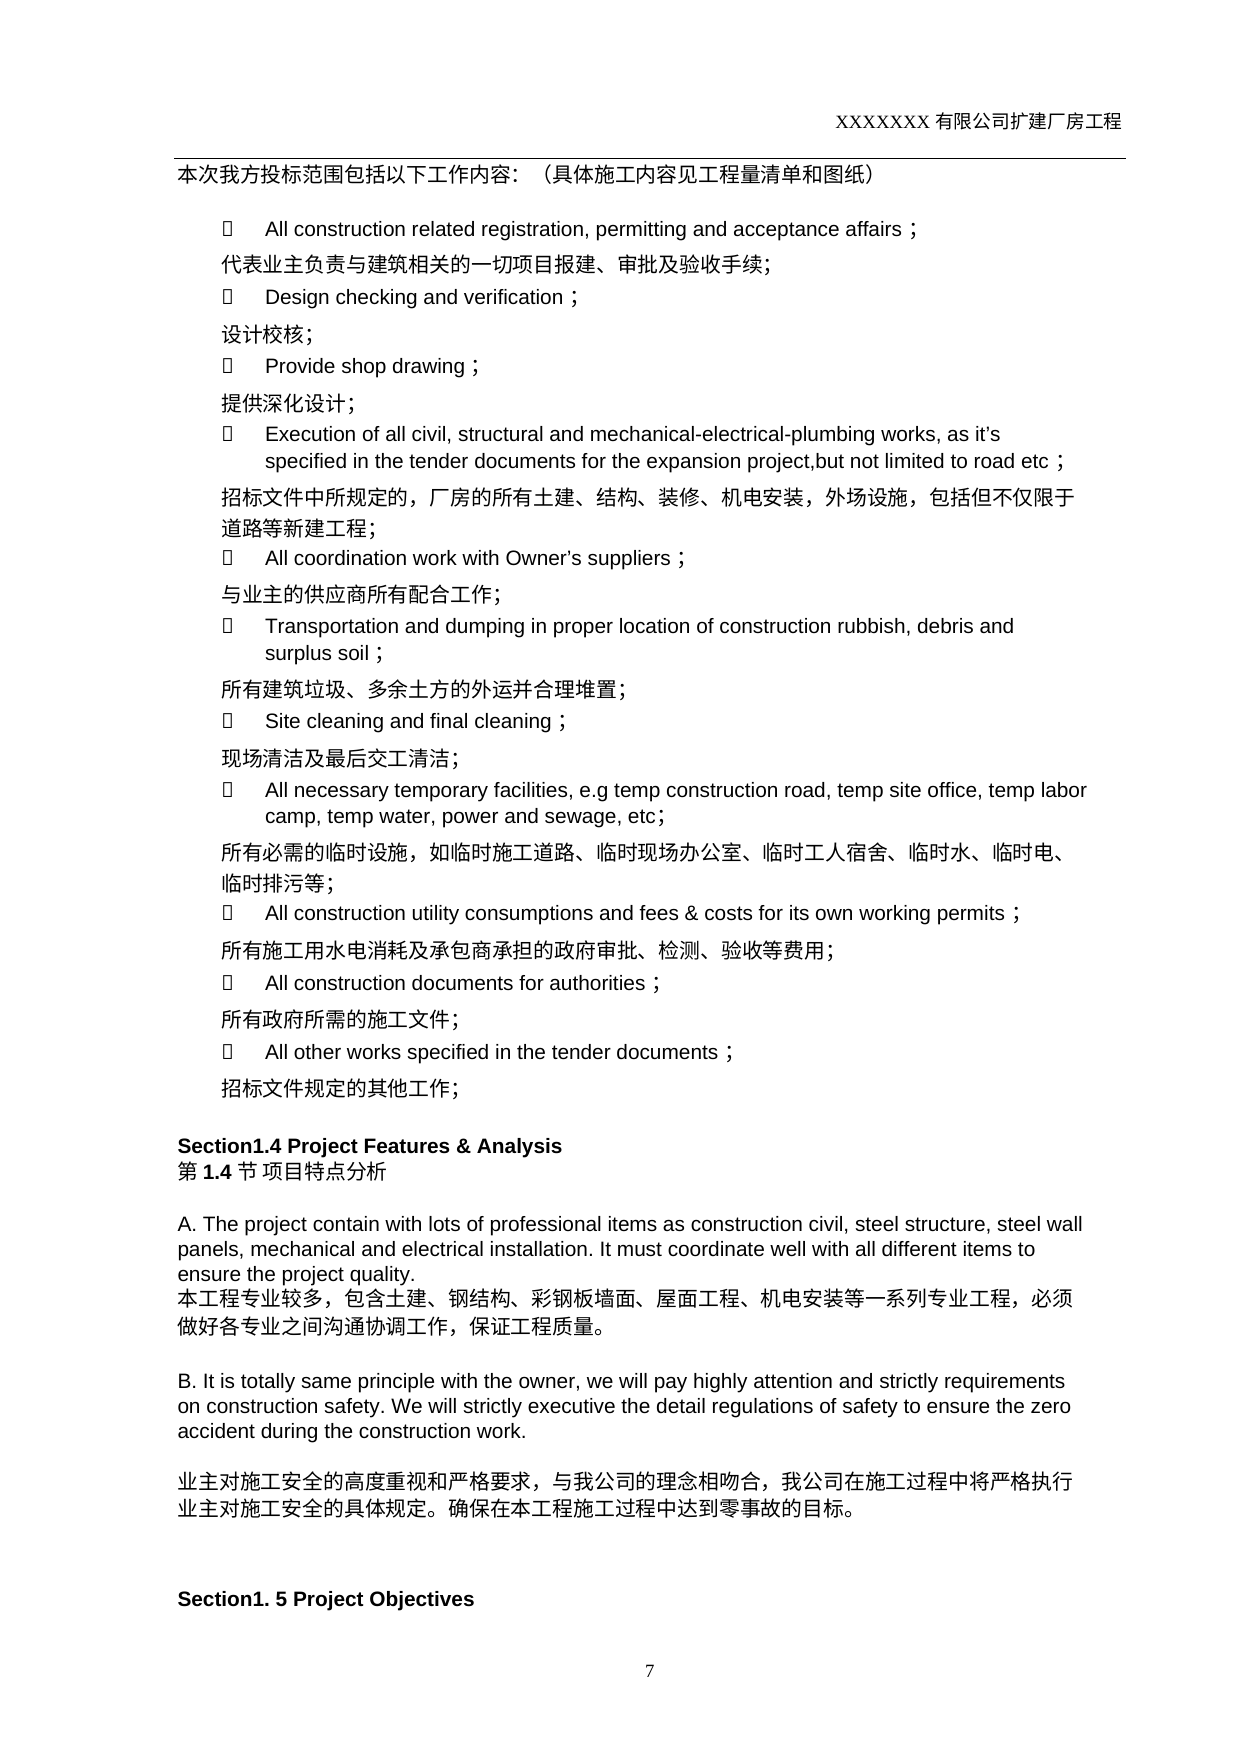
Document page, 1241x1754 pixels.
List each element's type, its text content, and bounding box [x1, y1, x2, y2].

text Design checking and verification ； [265, 281, 1240, 311]
text  [221, 1035, 264, 1065]
text All construction documents for authorities ； [265, 966, 1240, 996]
text All construction utility consumptions and fees & costs for its own working permits ； [265, 897, 1240, 927]
text XXXXXXX 有限公司扩建厂房工程 [835, 111, 1240, 132]
text  [221, 281, 264, 311]
text 本工程专业较多，包含土建、钢结构、彩钢板墙面、屋面工程、机电安装等一系列专业工程，必须 [177, 1287, 1240, 1312]
text 临时排污等； [221, 868, 1240, 897]
text Transportation and dumping in proper location of construction rubbish, debris and [265, 611, 1240, 639]
text 做好各专业之间沟通协调工作，保证工程质量。 [177, 1312, 1240, 1340]
text 第 1.4 节 项目特点分析 [177, 1158, 1240, 1184]
text 所有政府所需的施工文件； [221, 996, 1240, 1035]
text All other works specified in the tender documents ； [265, 1035, 1240, 1065]
text  [221, 774, 264, 803]
text panels, mechanical and electrical installation. It must coordinate well with all different items to [177, 1237, 1240, 1262]
text B. It is totally same principle with the owner, we will pay highly attention and strictly requirements [177, 1369, 1240, 1393]
text 业主对施工安全的高度重视和严格要求，与我公司的理念相吻合，我公司在施工过程中将严格执行 [177, 1472, 1240, 1494]
text 本次我方投标范围包括以下工作内容：（具体施工内容见工程量清单和图纸） [177, 165, 1240, 186]
text  [221, 705, 264, 735]
text  [221, 611, 264, 639]
text 现场清洁及最后交工清洁； [221, 735, 1240, 774]
text Section1.4 Project Features & Analysis [177, 1138, 1240, 1158]
text 道路等新建工程； [221, 513, 1240, 542]
text Section1. 5 Project Objectives [177, 1590, 1240, 1610]
text camp, temp water, power and sewage, etc； [265, 803, 1240, 829]
text 所有施工用水电消耗及承包商承担的政府审批、检测、验收等费用； [221, 927, 1240, 966]
text ensure the project quality. [177, 1262, 1240, 1287]
text specified in the tender documents for the expansion project,but not limited to road etc ； [265, 448, 1240, 474]
text 提供深化设计； [221, 380, 1240, 419]
text on construction safety. We will strictly executive the detail regulations of safety to ensure the zero [177, 1393, 1240, 1419]
text 业主对施工安全的具体规定。确保在本工程施工过程中达到零事故的目标。 [177, 1494, 1240, 1522]
text 设计校核； [221, 311, 1240, 350]
text 代表业主负责与建筑相关的一切项目报建、审批及验收手续； [221, 241, 1240, 281]
text  [221, 542, 264, 572]
text accident during the construction work. [177, 1419, 1240, 1444]
text  [221, 897, 264, 927]
text All necessary temporary facilities, e.g temp construction road, temp site office, temp labor [265, 774, 1240, 803]
text A. The project contain with lots of professional items as construction civil, steel structure, steel wall [177, 1212, 1240, 1237]
text Site cleaning and final cleaning ； [265, 705, 1240, 735]
text Execution of all civil, structural and mechanical-electrical-plumbing works, as it’s [265, 419, 1240, 448]
text  [221, 966, 264, 996]
text All coordination work with Owner’s suppliers ； [265, 542, 1240, 572]
text  [221, 419, 264, 447]
text surplus soil ； [265, 639, 1240, 666]
text 7 [645, 1661, 1240, 1682]
text 招标文件中所规定的，厂房的所有土建、结构、装修、机电安装，外场设施，包括但不仅限于 [221, 474, 1240, 513]
text All construction related registration, permitting and acceptance affairs ； [265, 217, 1240, 241]
text  [221, 217, 264, 241]
text Provide shop drawing ； [265, 350, 1240, 380]
text 所有必需的临时设施，如临时施工道路、临时现场办公室、临时工人宿舍、临时水、临时电、 [221, 829, 1240, 868]
text 与业主的供应商所有配合工作； [221, 572, 1240, 611]
text  [221, 350, 264, 380]
text 所有建筑垃圾、多余土方的外运并合理堆置； [221, 666, 1240, 705]
text 招标文件规定的其他工作； [221, 1065, 1240, 1104]
